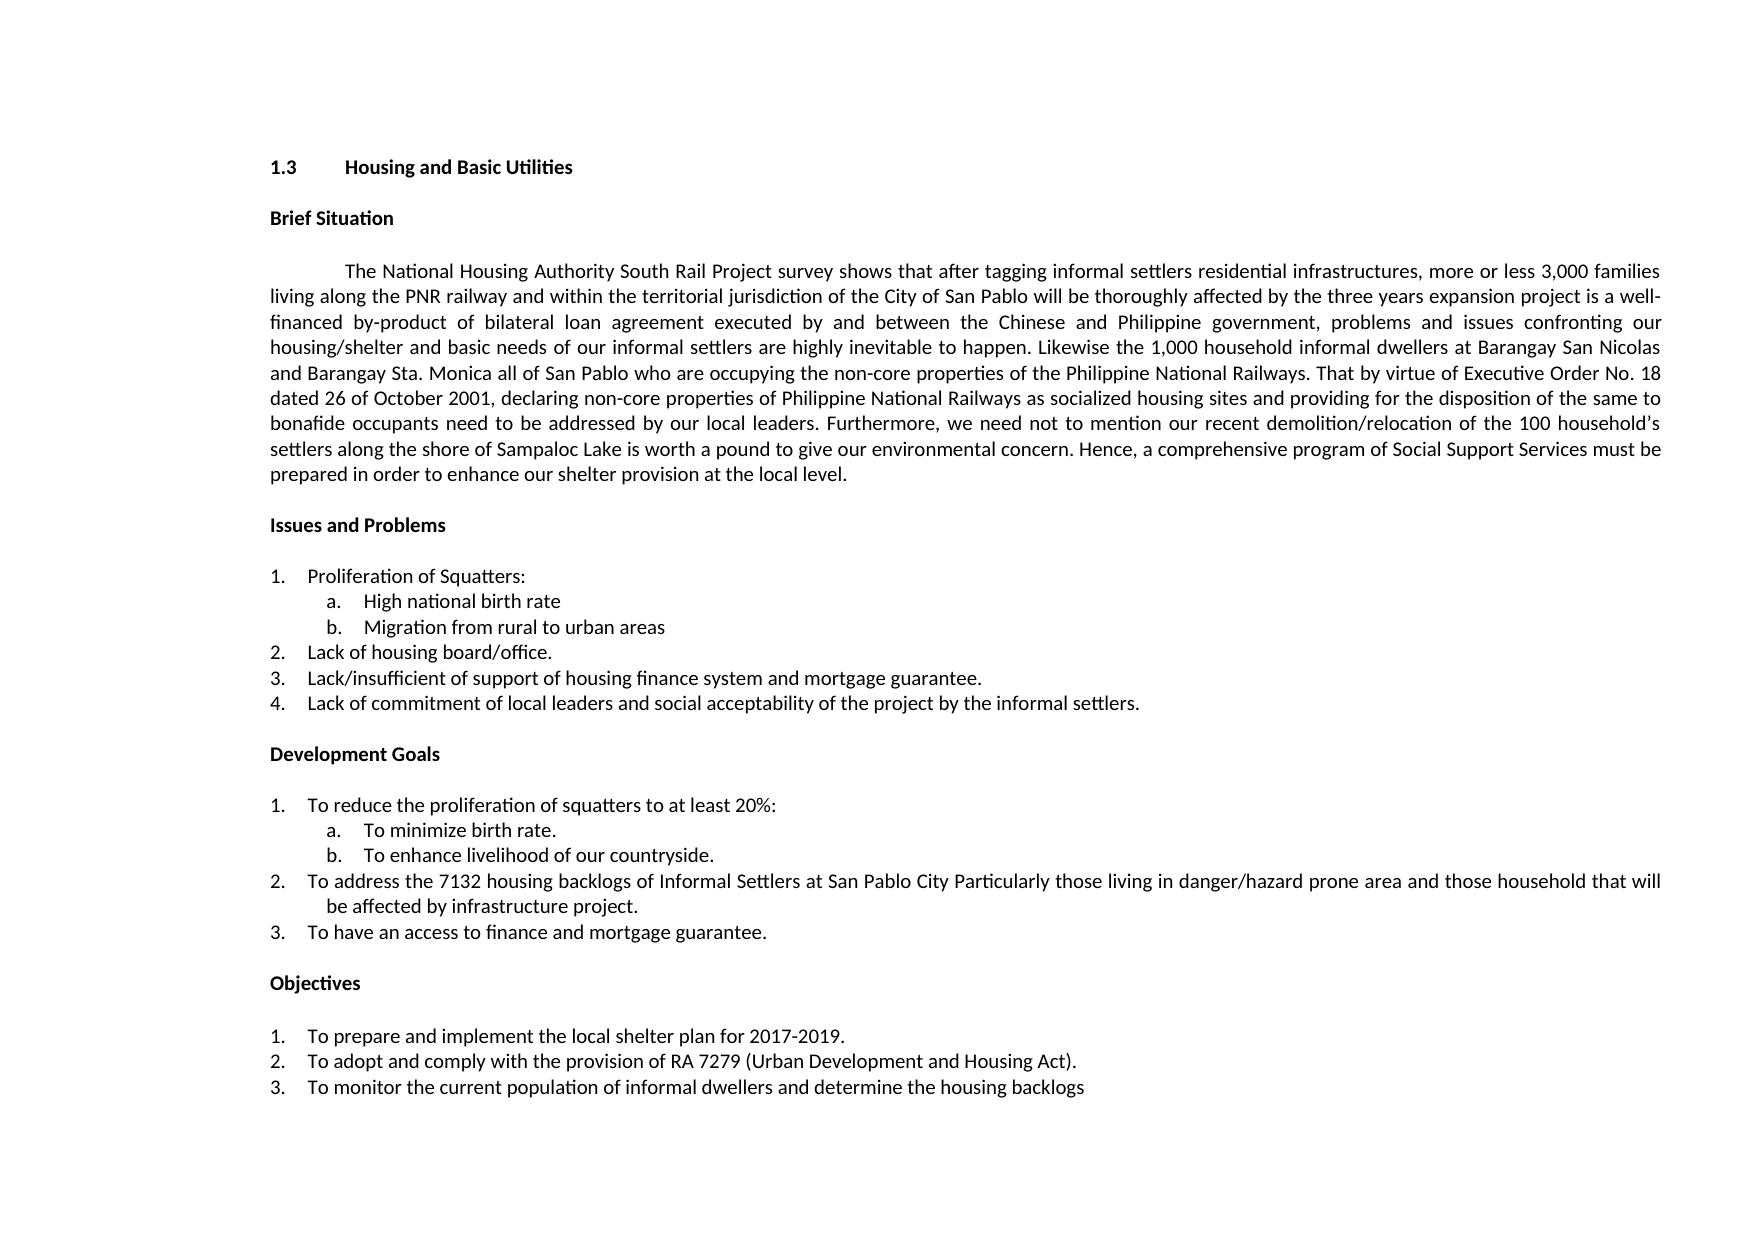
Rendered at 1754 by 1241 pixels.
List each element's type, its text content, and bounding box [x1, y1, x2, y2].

list To minimize birth rate. [326, 817, 1664, 843]
list To enhance livelihood of our countryside. [326, 843, 1664, 868]
list Lack/insufficient of support of housing finance system and mortgage guarantee. [270, 665, 1664, 690]
list Lack of housing board/office. [270, 639, 1664, 665]
list High national birth rate [326, 588, 1664, 614]
list To have an access to finance and mortgage guarantee. [270, 919, 1664, 944]
list Lack of commitment of local leaders and social acceptability of the project by the informal settlers. [270, 690, 1664, 716]
list To monitor the current population of informal dwellers and determine the housing backlogs [270, 1074, 1664, 1099]
text Development Goals [195, 741, 1664, 766]
list Proliferation of Squatters: [270, 563, 1664, 588]
text 1.3 Housing and Basic Utilities [45, 154, 1664, 179]
list To reduce the proliferation of squatters to at least 20%: [270, 792, 1664, 817]
text Objectives [45, 970, 1664, 995]
list To prepare and implement the local shelter plan for 2017-2019. [270, 1023, 1664, 1049]
list To address the 7132 housing backlogs of Informal Settlers at San Pablo City Particularly those living in danger/hazard prone area and those household that will be affected by infrastructure project. [270, 868, 1664, 919]
text Issues and Problems [195, 512, 1664, 538]
list Migration from rural to urban areas [326, 614, 1664, 639]
list To adopt and comply with the provision of RA 7279 (Urban Development and Housing Act). [270, 1049, 1664, 1074]
text The National Housing Authority South Rail Project survey shows that after tagging informal settlers residential infrastructures, more or less 3,000 families living along the PNR railway and within the territorial jurisdiction of the City of San Pablo will be thoroughly affected by the three years expansion project is a well-financed by-product of bilateral loan agreement executed by and between the Chinese and Philippine government, problems and issues confronting our housing/shelter and basic needs of our informal settlers are highly inevitable to happen. Likewise the 1,000 household informal dwellers at Barangay San Nicolas and Barangay Sta. Monica all of San Pablo who are occupying the non-core properties of the Philippine National Railways. That by virtue of Executive Order No. 18 dated 26 of October 2001, declaring non-core properties of Philippine National Railways as socialized housing sites and providing for the disposition of the same to bonafide occupants need to be addressed by our local leaders. Furthermore, we need not to mention our recent demolition/relocation of the 100 household’s settlers along the shore of Sampaloc Lake is worth a pound to give our environmental concern. Hence, a comprehensive program of Social Support Services must be prepared in order to enhance our shelter provision at the local level. [270, 258, 1664, 487]
text Brief Situation [82, 205, 1664, 230]
